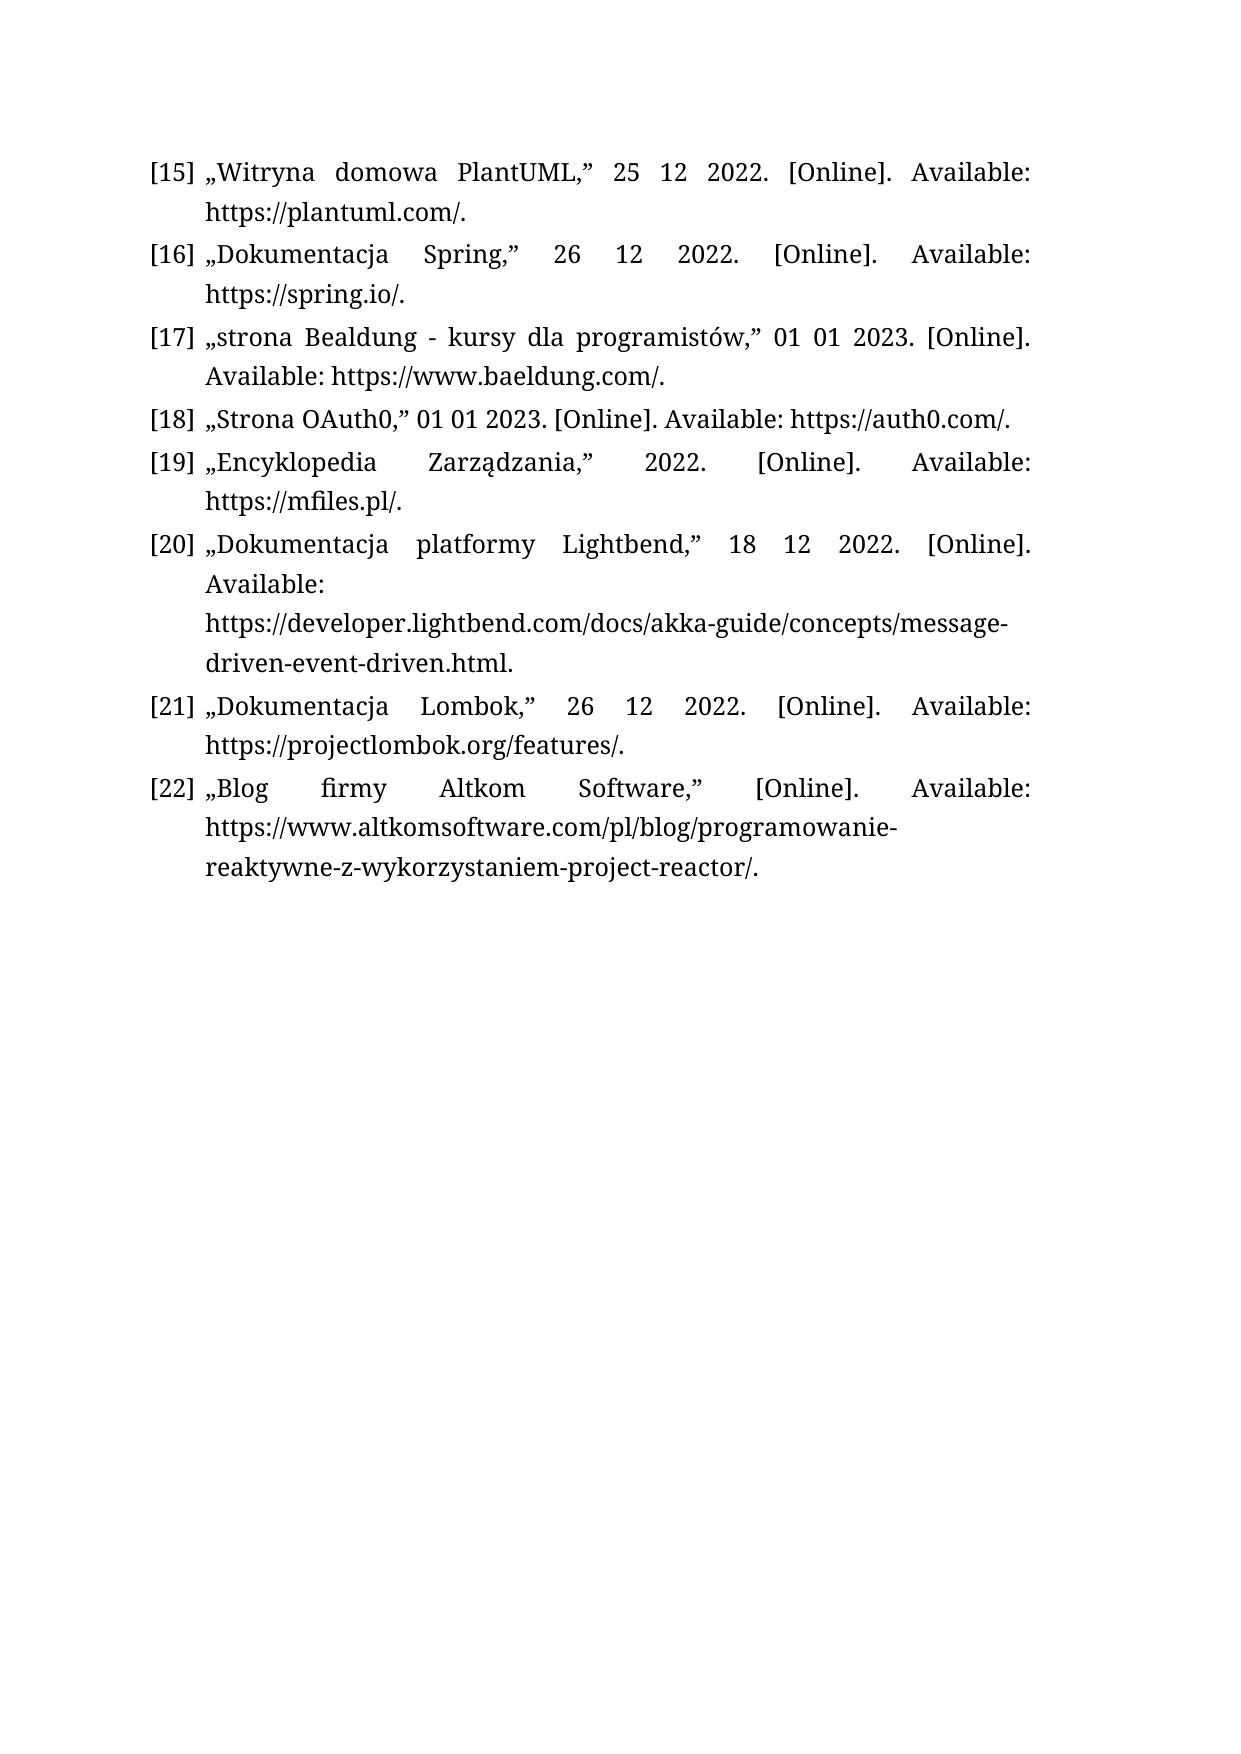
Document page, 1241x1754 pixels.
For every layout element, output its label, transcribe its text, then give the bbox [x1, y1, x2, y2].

table_cell „Dokumentacja Spring,” 26 12 2022. [Online]. Available: https://spring.io/. [204, 230, 1033, 312]
table_cell [22] [148, 763, 204, 885]
table_cell [21] [148, 681, 204, 763]
table_cell „Strona OAuth0,” 01 01 2023. [Online]. Available: https://auth0.com/. [204, 395, 1033, 437]
table_cell [18] [148, 395, 204, 437]
table_cell „Blog firmy Altkom Software,” [Online]. Available: https://www.altkomsoftware.com/pl/blog/programowanie-reaktywne-z-wykorzystaniem-project-reactor/. [204, 763, 1033, 885]
table_cell [15] [148, 148, 204, 230]
table_cell [16] [148, 230, 204, 312]
table_cell [17] [148, 312, 204, 394]
table_cell „Dokumentacja Lombok,” 26 12 2022. [Online]. Available: https://projectlombok.org/features/. [204, 681, 1033, 763]
table_cell [20] [148, 520, 204, 681]
table_cell „strona Bealdung - kursy dla programistów,” 01 01 2023. [Online]. Available: https://www.baeldung.com/. [204, 312, 1033, 394]
table_cell „Encyklopedia Zarządzania,” 2022. [Online]. Available: https://mfiles.pl/. [204, 437, 1033, 519]
table_cell „Dokumentacja platformy Lightbend,” 18 12 2022. [Online]. Available: https://developer.lightbend.com/docs/akka-guide/concepts/message-driven-event-driven.html. [204, 520, 1033, 681]
table_cell „Witryna domowa PlantUML,” 25 12 2022. [Online]. Available: https://plantuml.com/. [204, 148, 1033, 230]
table_cell [19] [148, 437, 204, 519]
